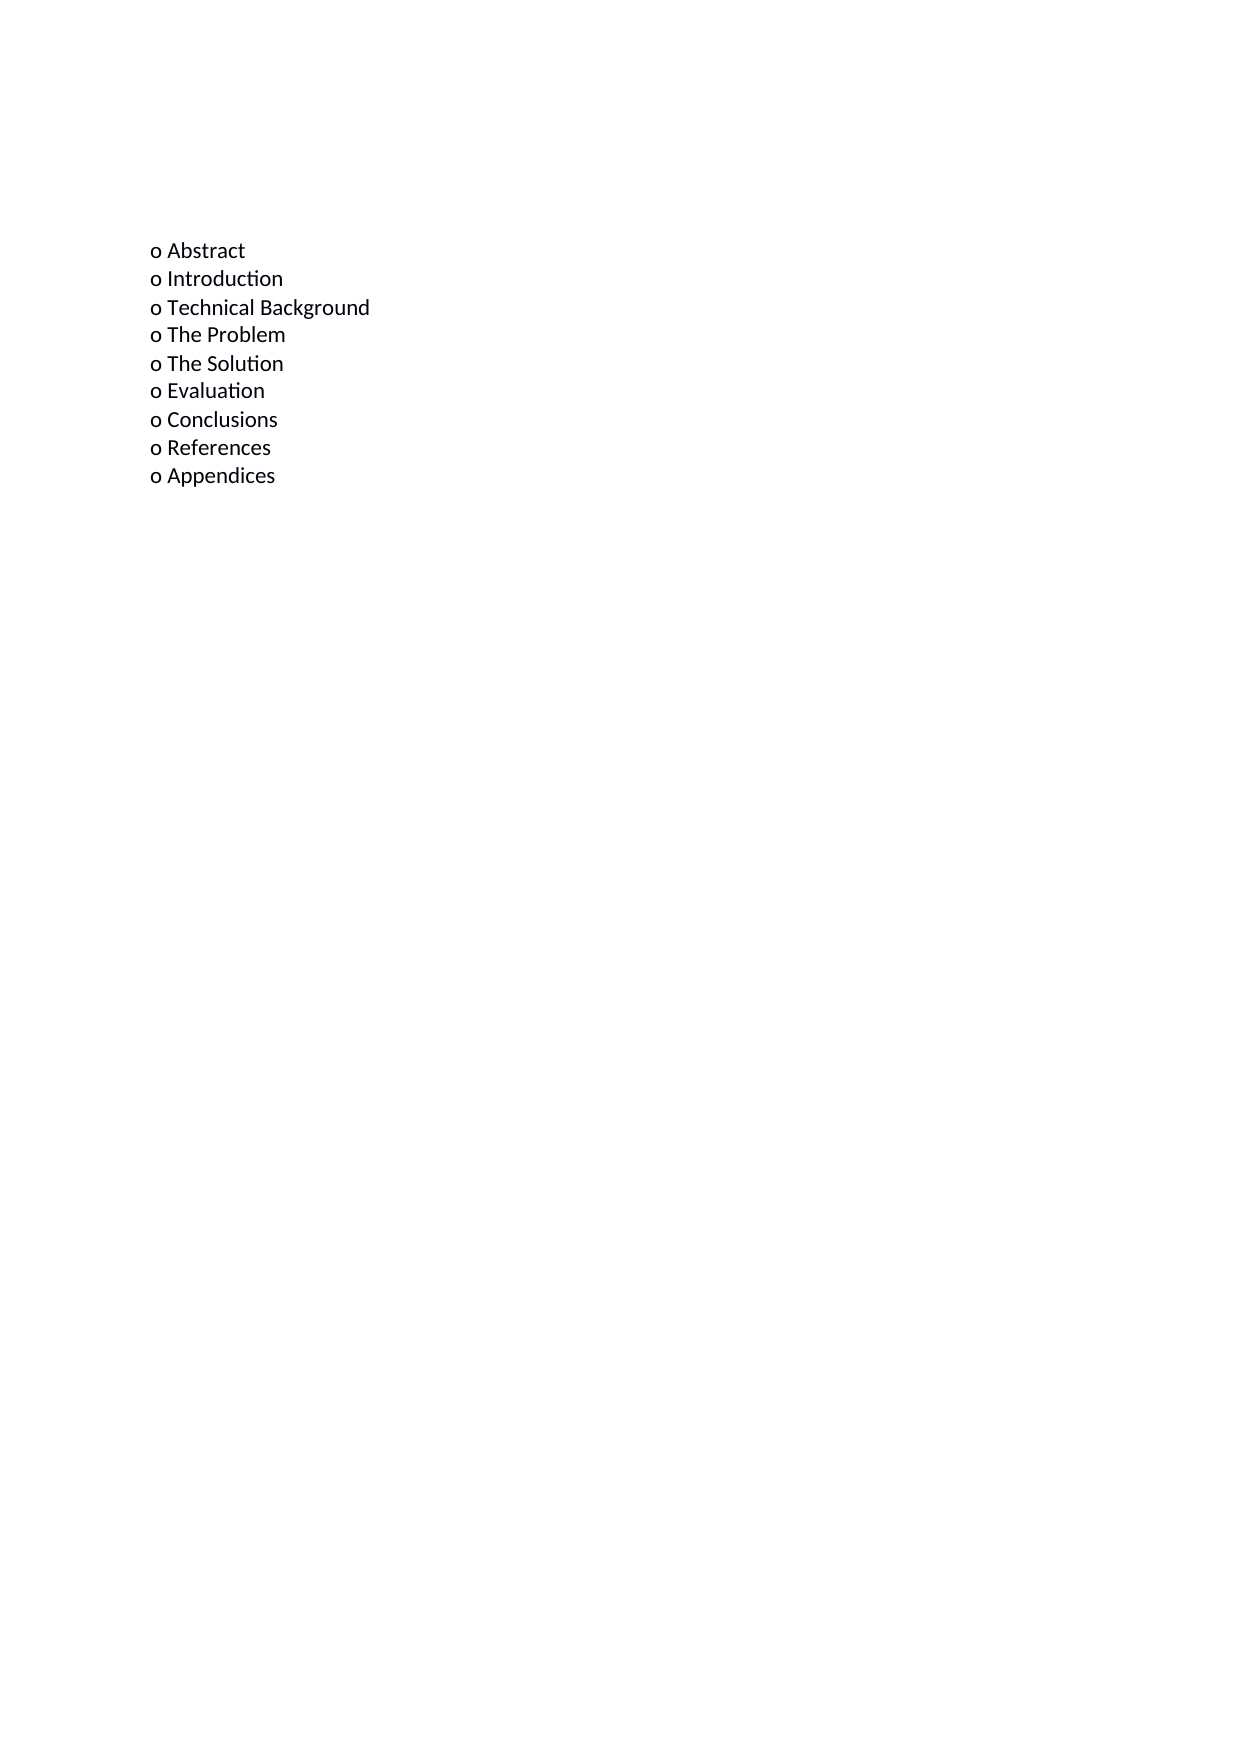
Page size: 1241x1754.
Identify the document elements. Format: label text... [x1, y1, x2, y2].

text o Abstract [150, 237, 1090, 264]
text o The Problem [150, 321, 1090, 349]
text o Introduction [150, 264, 1090, 293]
text o The Solution [150, 349, 1090, 377]
text o Appendices [150, 461, 1090, 522]
text o Technical Background [150, 293, 1090, 321]
text o Conclusions [150, 405, 1090, 433]
text o References [150, 433, 1090, 461]
text o Evaluation [150, 377, 1090, 405]
